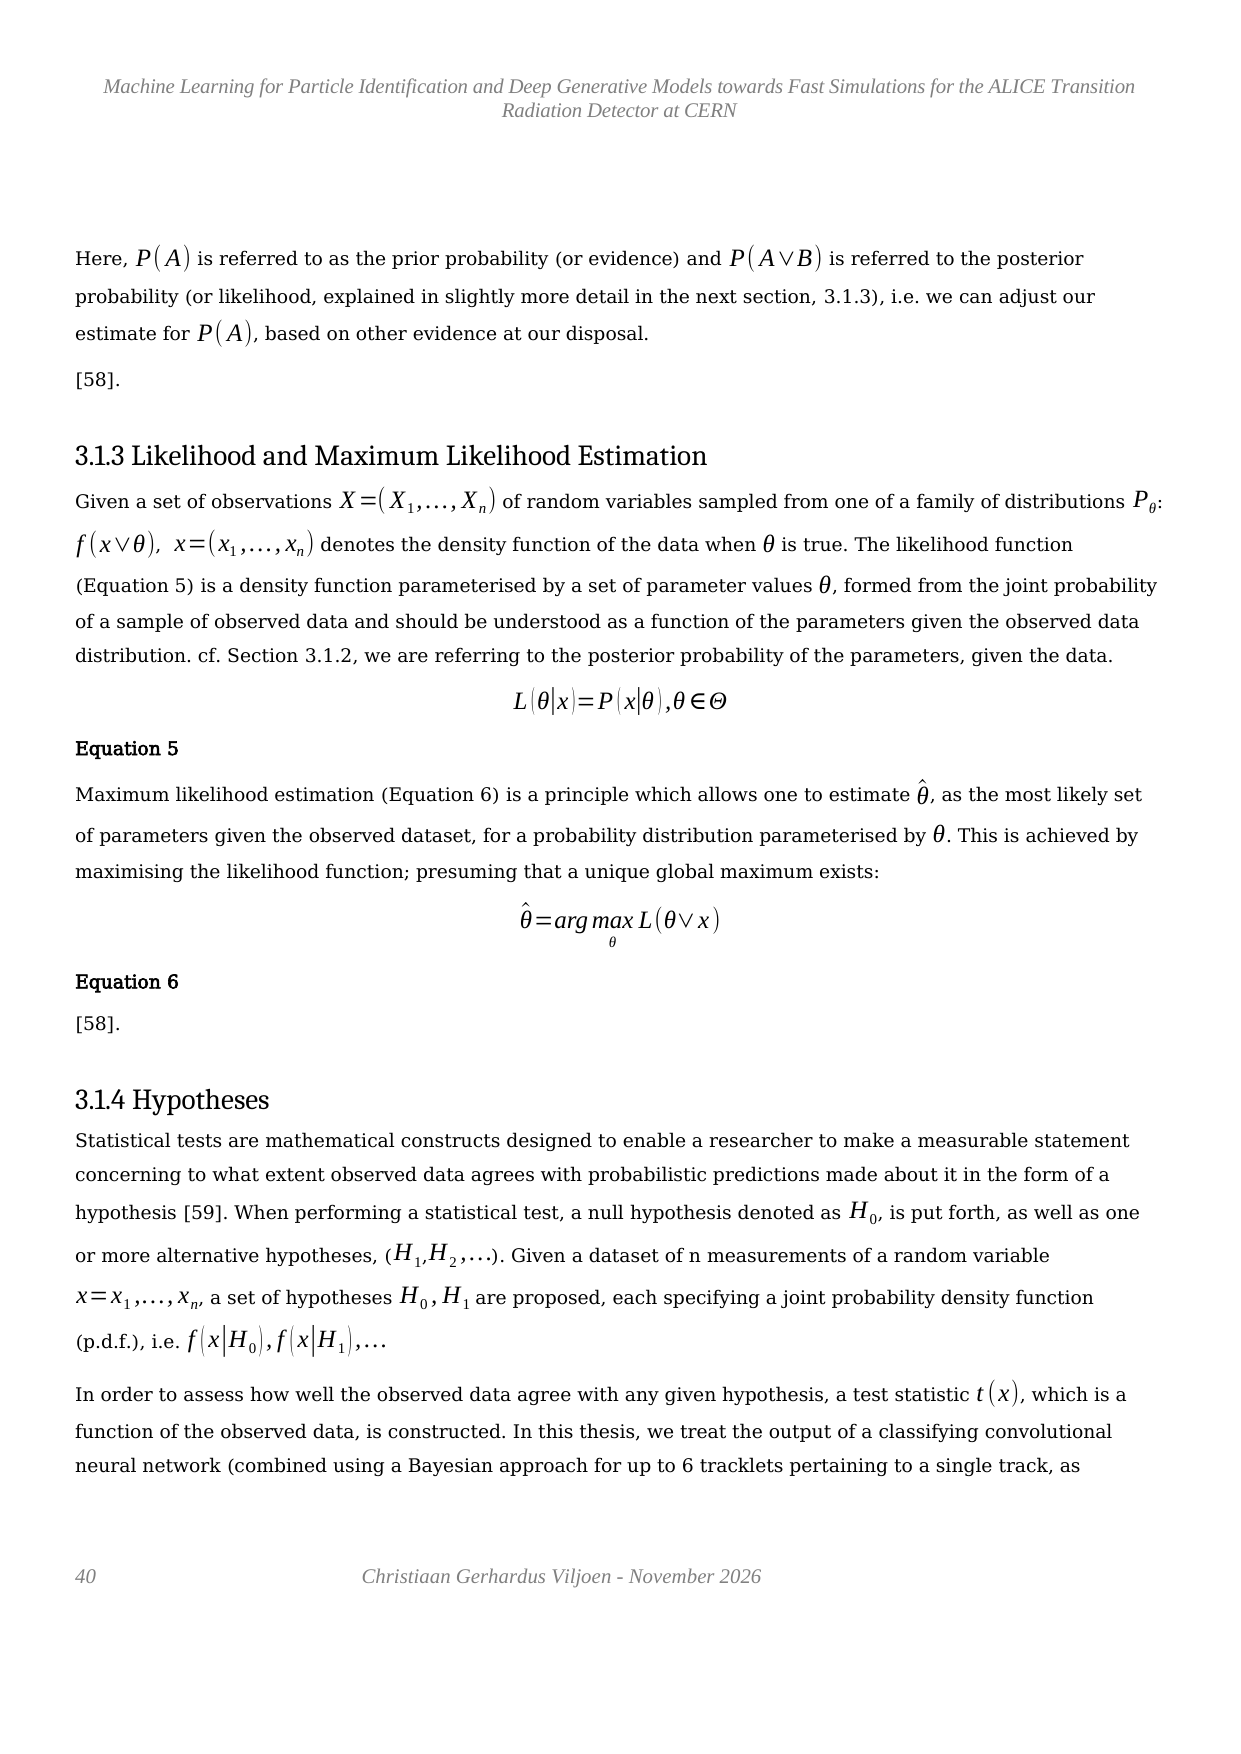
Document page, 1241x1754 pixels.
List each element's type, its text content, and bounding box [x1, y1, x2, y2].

text Maximum likelihood estimation (Equation 6) is a principle which allows one to estimate , as the most likely set of parameters given the observed dataset, for a probability distribution parameterised by . This is achieved by maximising the likelihood function; presuming that a unique global maximum exists: [75, 778, 1165, 882]
text Equation 6 [75, 969, 1165, 992]
text . [75, 368, 1165, 390]
text . [75, 1012, 1165, 1034]
subtitle Likelihood and Maximum Likelihood Estimation [75, 439, 1165, 472]
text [75, 1378, 1165, 1476]
text Equation 5 [75, 736, 1165, 759]
text Here, is referred to as the prior probability (or evidence) and is referred to the posterior probability (or likelihood, explained in slightly more detail in the next section, 3.1.3), i.e. we can adjust our estimate for , based on other evidence at our disposal. [75, 243, 1165, 348]
text Statistical tests are mathematical constructs designed to enable a researcher to make a measurable statement concerning to what extent observed data agrees with probabilistic predictions made about it in the form of a hypothesis . When performing a statistical test, a null hypothesis denoted as , is put forth, as well as one or more alternative hypotheses, (,). Given a dataset of n measurements of a random variable , a set of hypotheses are proposed, each specifying a joint probability density function (p.d.f.), i.e. [75, 1129, 1165, 1359]
text Given a set of observations of random variables sampled from one of a family of distributions : , denotes the density function of the data when is true. The likelihood function (Equation 5) is a density function parameterised by a set of parameter values , formed from the joint probability of a sample of observed data and should be understood as a function of the parameters given the observed data distribution. cf. Section 3.1.2, we are referring to the posterior probability of the parameters, given the data. [75, 485, 1165, 667]
subtitle Hypotheses [75, 1083, 1165, 1116]
